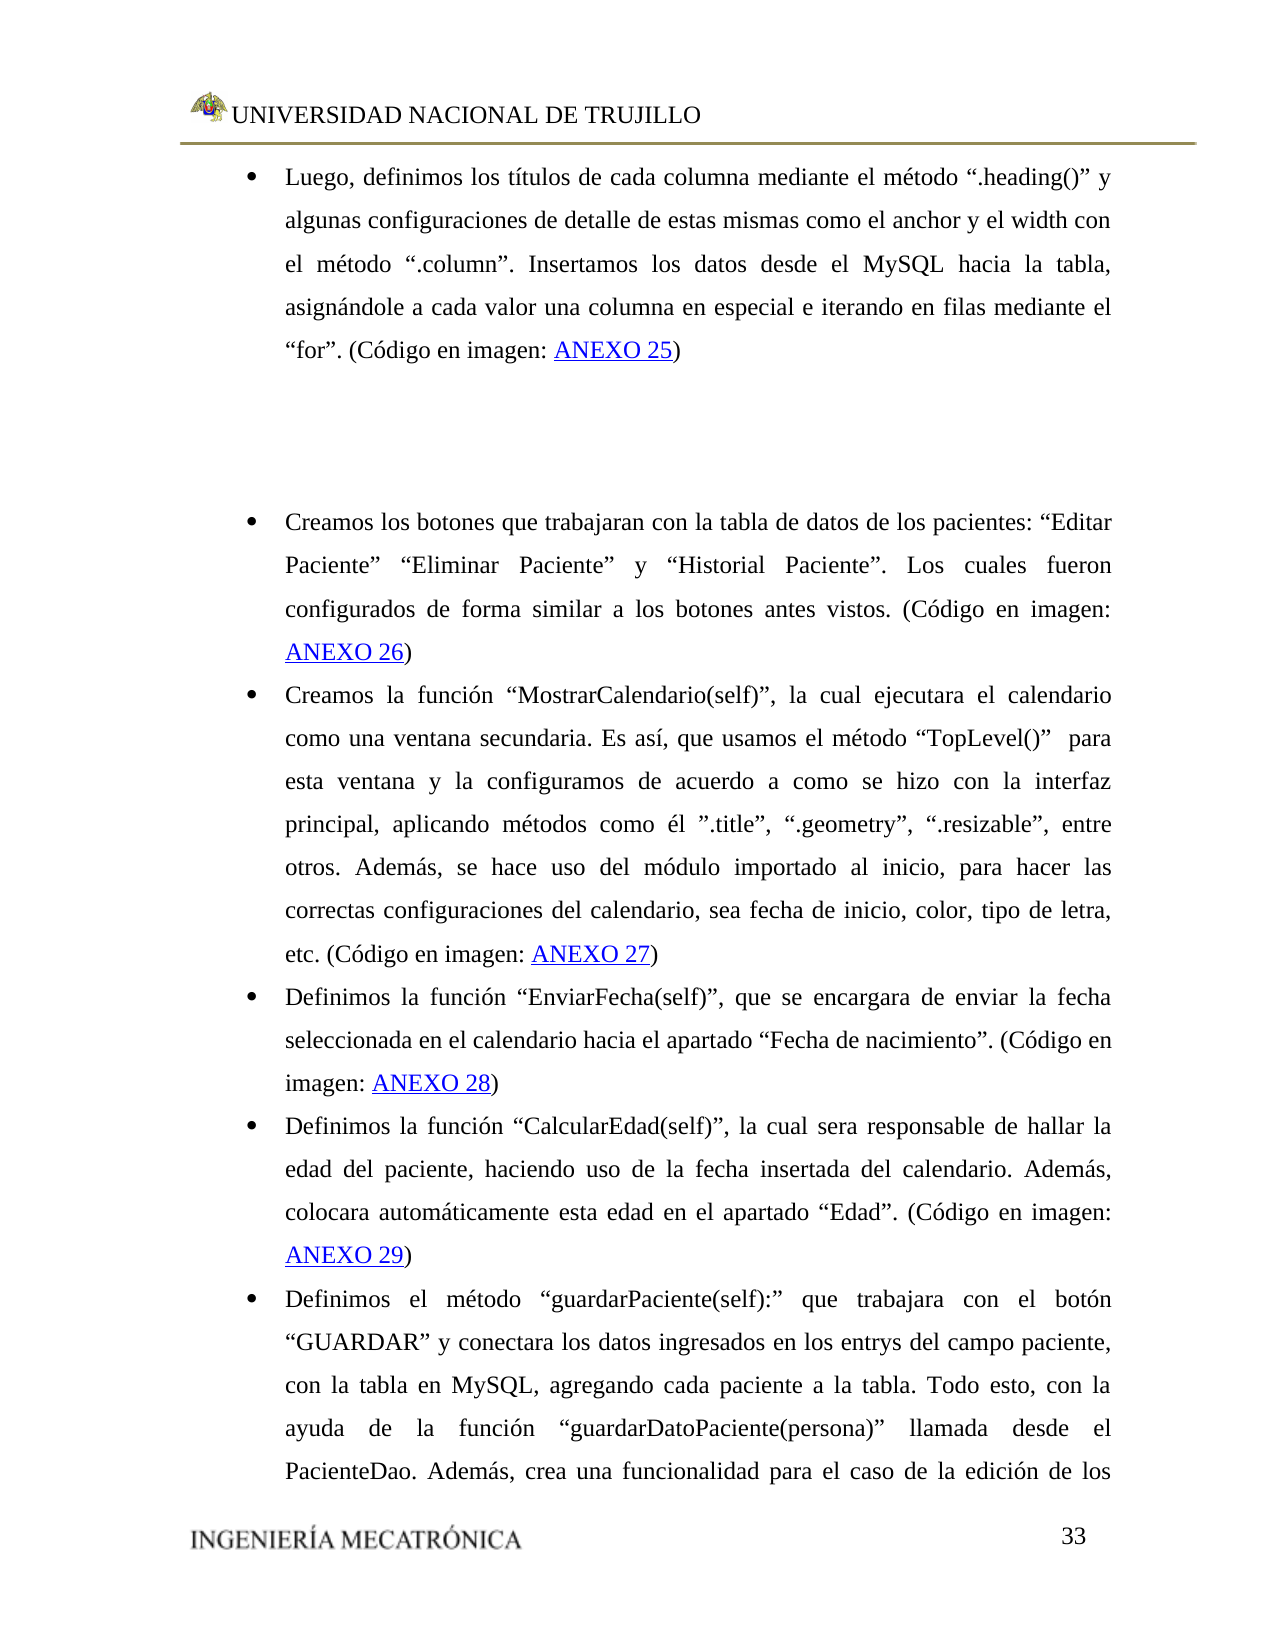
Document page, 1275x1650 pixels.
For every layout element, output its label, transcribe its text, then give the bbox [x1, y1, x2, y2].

list Definimos la función “CalcularEdad(self)”, la cual sera responsable de hallar la edad del paciente, haciendo uso de la fecha insertada del calendario. Además, colocara automáticamente esta edad en el apartado “Edad”. (Código en imagen: ANEXO 29) [247, 1111, 1112, 1269]
list Luego, definimos los títulos de cada columna mediante el método “.heading()” y algunas configuraciones de detalle de estas mismas como el anchor y el width con el método “.column”. Insertamos los datos desde el MySQL hacia la tabla, asignándole a cada valor una columna en especial e iterando en filas mediante el “for”. (Código en imagen: ANEXO 25) [247, 162, 1112, 364]
picture [190, 91, 228, 123]
list Creamos la función “MostrarCalendario(self)”, la cual ejecutara el calendario como una ventana secundaria. Es así, que usamos el método “TopLevel()” para esta ventana y la configuramos de acuerdo a como se hizo con la interfaz principal, aplicando métodos como él ”.title”, “.geometry”, “.resizable”, entre otros. Además, se hace uso del módulo importado al inicio, para hacer las correctas configuraciones del calendario, sea fecha de inicio, color, tipo de letra, etc. (Código en imagen: ANEXO 27) [247, 680, 1112, 967]
picture [176, 1509, 569, 1570]
list Definimos la función “EnviarFecha(self)”, que se encargara de enviar la fecha seleccionada en el calendario hacia el apartado “Fecha de nacimiento”. (Código en imagen: ANEXO 28) [247, 982, 1112, 1097]
list Creamos los botones que trabajaran con la tabla de datos de los pacientes: “Editar Paciente” “Eliminar Paciente” y “Historial Paciente”. Los cuales fueron configurados de forma similar a los botones antes vistos. (Código en imagen: ANEXO 26) [247, 507, 1112, 666]
